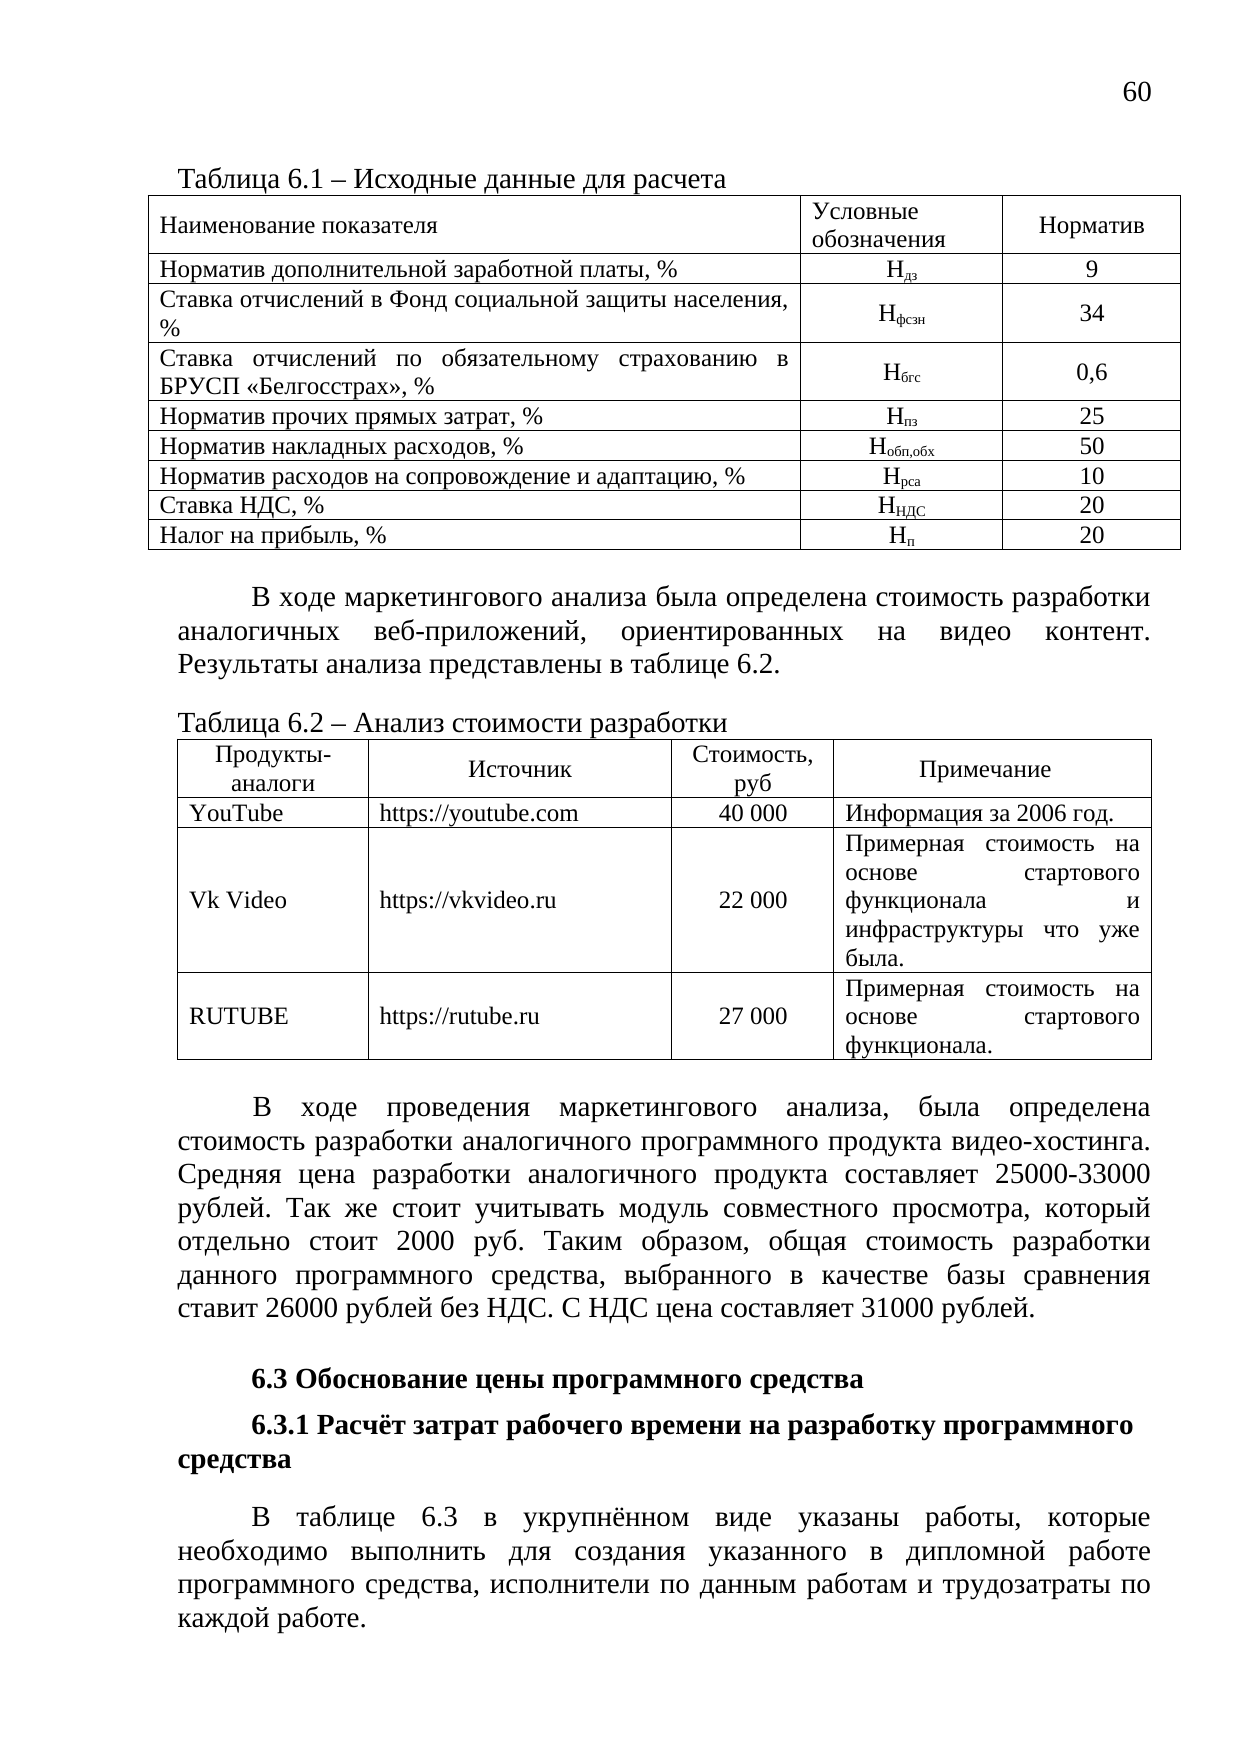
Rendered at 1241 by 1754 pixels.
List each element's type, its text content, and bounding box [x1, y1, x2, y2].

table_cell Ставка НДС, % [149, 491, 800, 519]
table_header Стоимость, руб [672, 740, 833, 797]
table_cell ННДС [801, 491, 1002, 519]
table_cell https://rutube.ru [369, 973, 671, 1059]
text Обоснование цены программного средства [251, 1361, 1152, 1395]
table_cell Примерная стоимость на основе стартового функционала и инфраструктуры что уже была. [834, 828, 1151, 972]
text Таблица 6.1 – Исходные данные для расчета [177, 161, 1152, 195]
table_cell Норматив накладных расходов, % [149, 431, 800, 460]
table_cell Ставка отчислений в Фонд социальной защиты населения, % [149, 284, 800, 342]
table_cell 34 [1003, 284, 1180, 342]
table_header Источник [369, 740, 671, 797]
table_cell Нбгс [801, 343, 1002, 400]
text В ходе маркетингового анализа была определена стоимость разработки аналогичных веб-приложений, ориентированных на видео контент. Результаты анализа представлены в таблице 6.2. [177, 579, 1152, 680]
text В таблице 6.3 в укрупнённом виде указаны работы, которые необходимо выполнить для создания указанного в дипломной работе программного средства, исполнители по данным работам и трудозатраты по каждой работе. [177, 1499, 1152, 1634]
table_cell https://vkvideo.ru [369, 828, 671, 972]
text Таблица 6.2 – Анализ стоимости разработки [177, 705, 1152, 738]
table_header Наименование показателя [149, 196, 800, 253]
table_cell Ндз [801, 254, 1002, 283]
table_cell 40 000 [672, 798, 833, 827]
table_header Примечание [834, 740, 1151, 797]
table_cell 20 [1003, 520, 1180, 549]
table_cell 20 [1003, 491, 1180, 519]
table_cell Примерная стоимость на основе стартового функционала. [834, 973, 1151, 1059]
table_cell Нфсзн [801, 284, 1002, 342]
table_cell Нобп,обх [801, 431, 1002, 460]
table_header Условные обозначения [801, 196, 1002, 253]
table_header Продукты-аналоги [178, 740, 368, 797]
table_cell Норматив прочих прямых затрат, % [149, 401, 800, 430]
table_cell 10 [1003, 461, 1180, 489]
table_cell Норматив расходов на сопровождение и адаптацию, % [149, 461, 800, 489]
table_cell 25 [1003, 401, 1180, 430]
table_cell Нрса [801, 461, 1002, 489]
table_cell YouTube [178, 798, 368, 827]
table_cell 22 000 [672, 828, 833, 972]
table_cell 27 000 [672, 973, 833, 1059]
table_cell Ставка отчислений по обязательному страхованию в БРУСП «Белгосстрах», % [149, 343, 800, 400]
table_cell 0,6 [1003, 343, 1180, 400]
table_cell Налог на прибыль, % [149, 520, 800, 549]
table_cell https://youtube.com [369, 798, 671, 827]
table_cell Vk Video [178, 828, 368, 972]
text Расчёт затрат рабочего времени на разработку программного средства [177, 1407, 1152, 1474]
text В ходе проведения маркетингового анализа, была определена стоимость разработки аналогичного программного продукта видео-хостинга. Средняя цена разработки аналогичного продукта составляет 25000-33000 рублей. Так же стоит учитывать модуль совместного просмотра, который отдельно стоит 2000 руб. Таким образом, общая стоимость разработки данного программного средства, выбранного в качестве базы сравнения ставит 26000 рублей без НДС. С НДС цена составляет 31000 рублей. [177, 1089, 1152, 1324]
table_cell 9 [1003, 254, 1180, 283]
table_cell Информация за 2006 год. [834, 798, 1151, 827]
table_cell Нпз [801, 401, 1002, 430]
table_cell Норматив дополнительной заработной платы, % [149, 254, 800, 283]
table_cell RUTUBE [178, 973, 368, 1059]
table_cell Нп [801, 520, 1002, 549]
table_header Норматив [1003, 196, 1180, 253]
table_cell 50 [1003, 431, 1180, 460]
